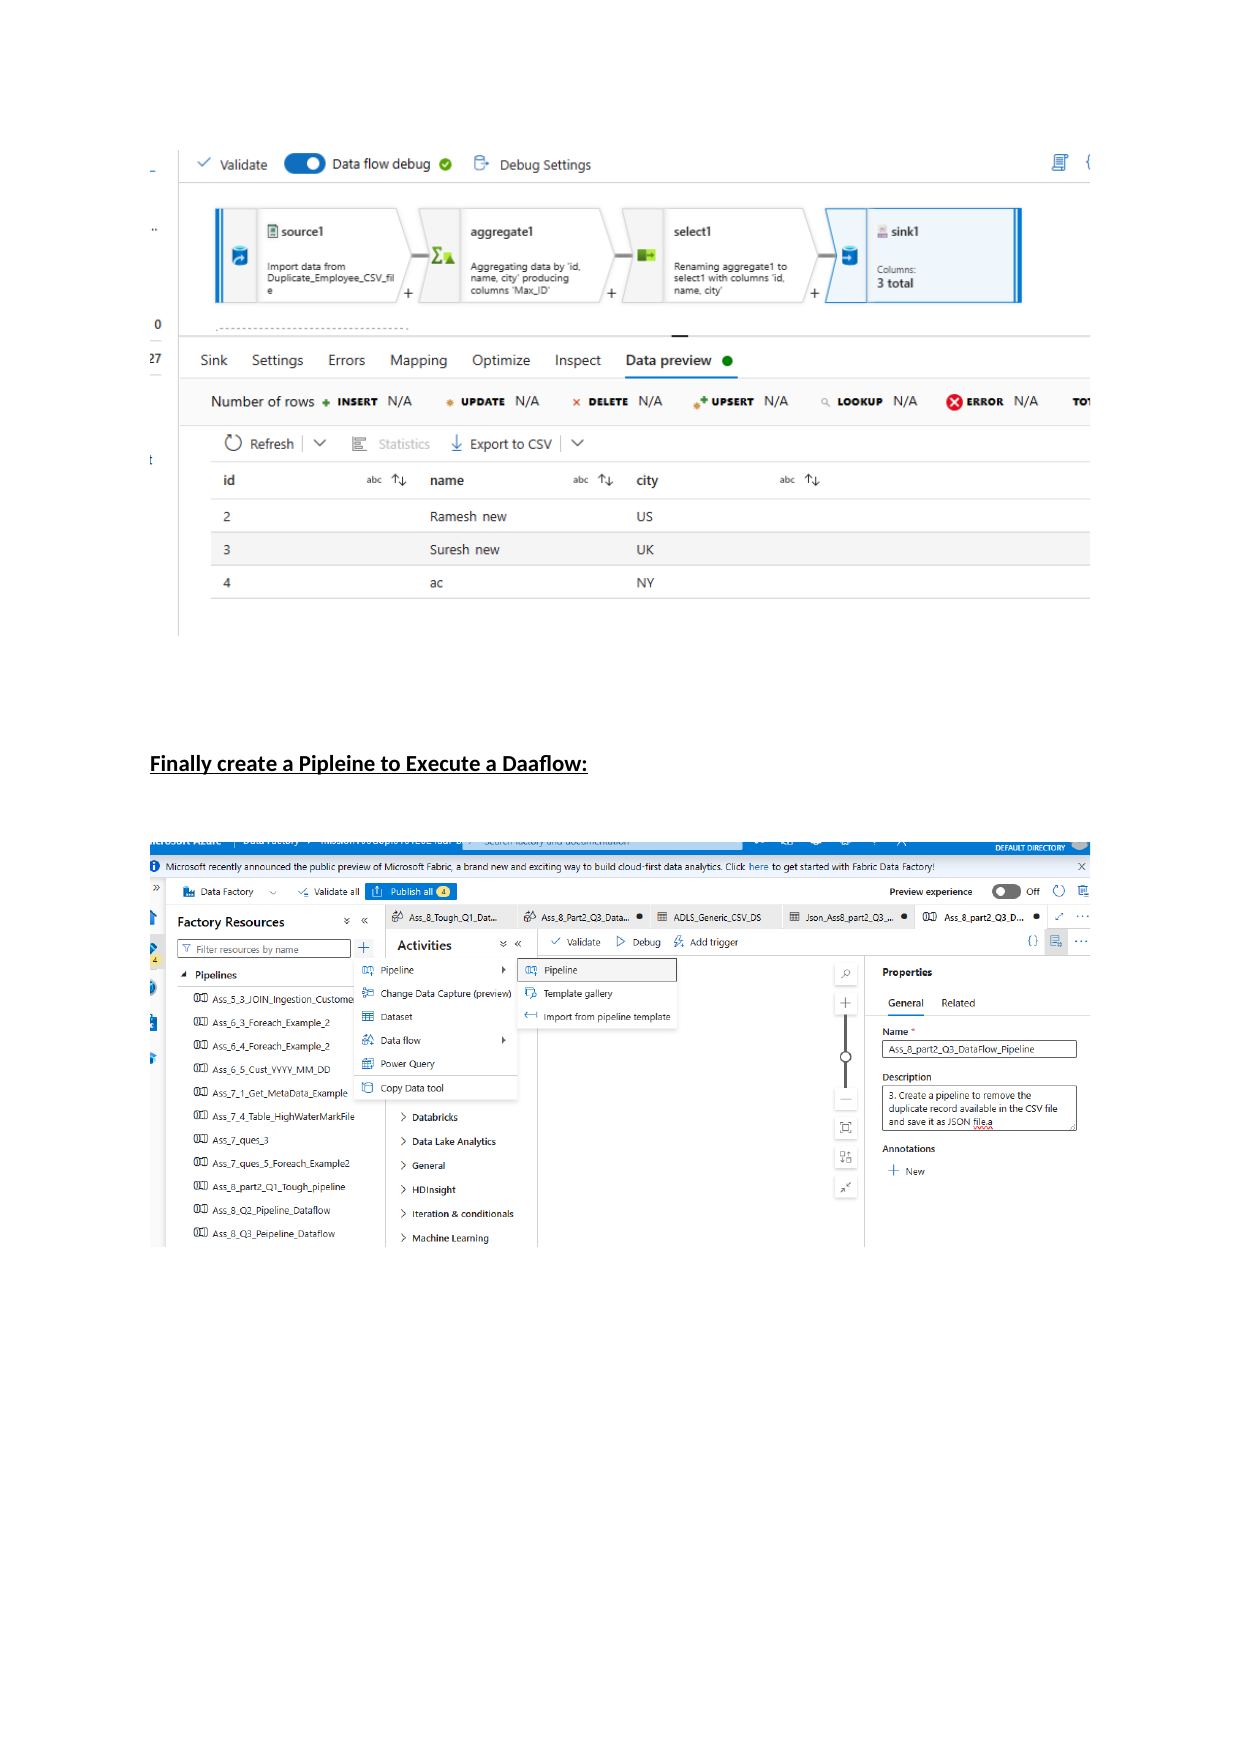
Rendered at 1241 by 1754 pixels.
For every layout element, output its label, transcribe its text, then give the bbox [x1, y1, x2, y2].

text Finally create a Pipleine to Execute a Daaflow: [150, 749, 1090, 777]
picture [150, 150, 1091, 636]
picture [150, 842, 1091, 1247]
